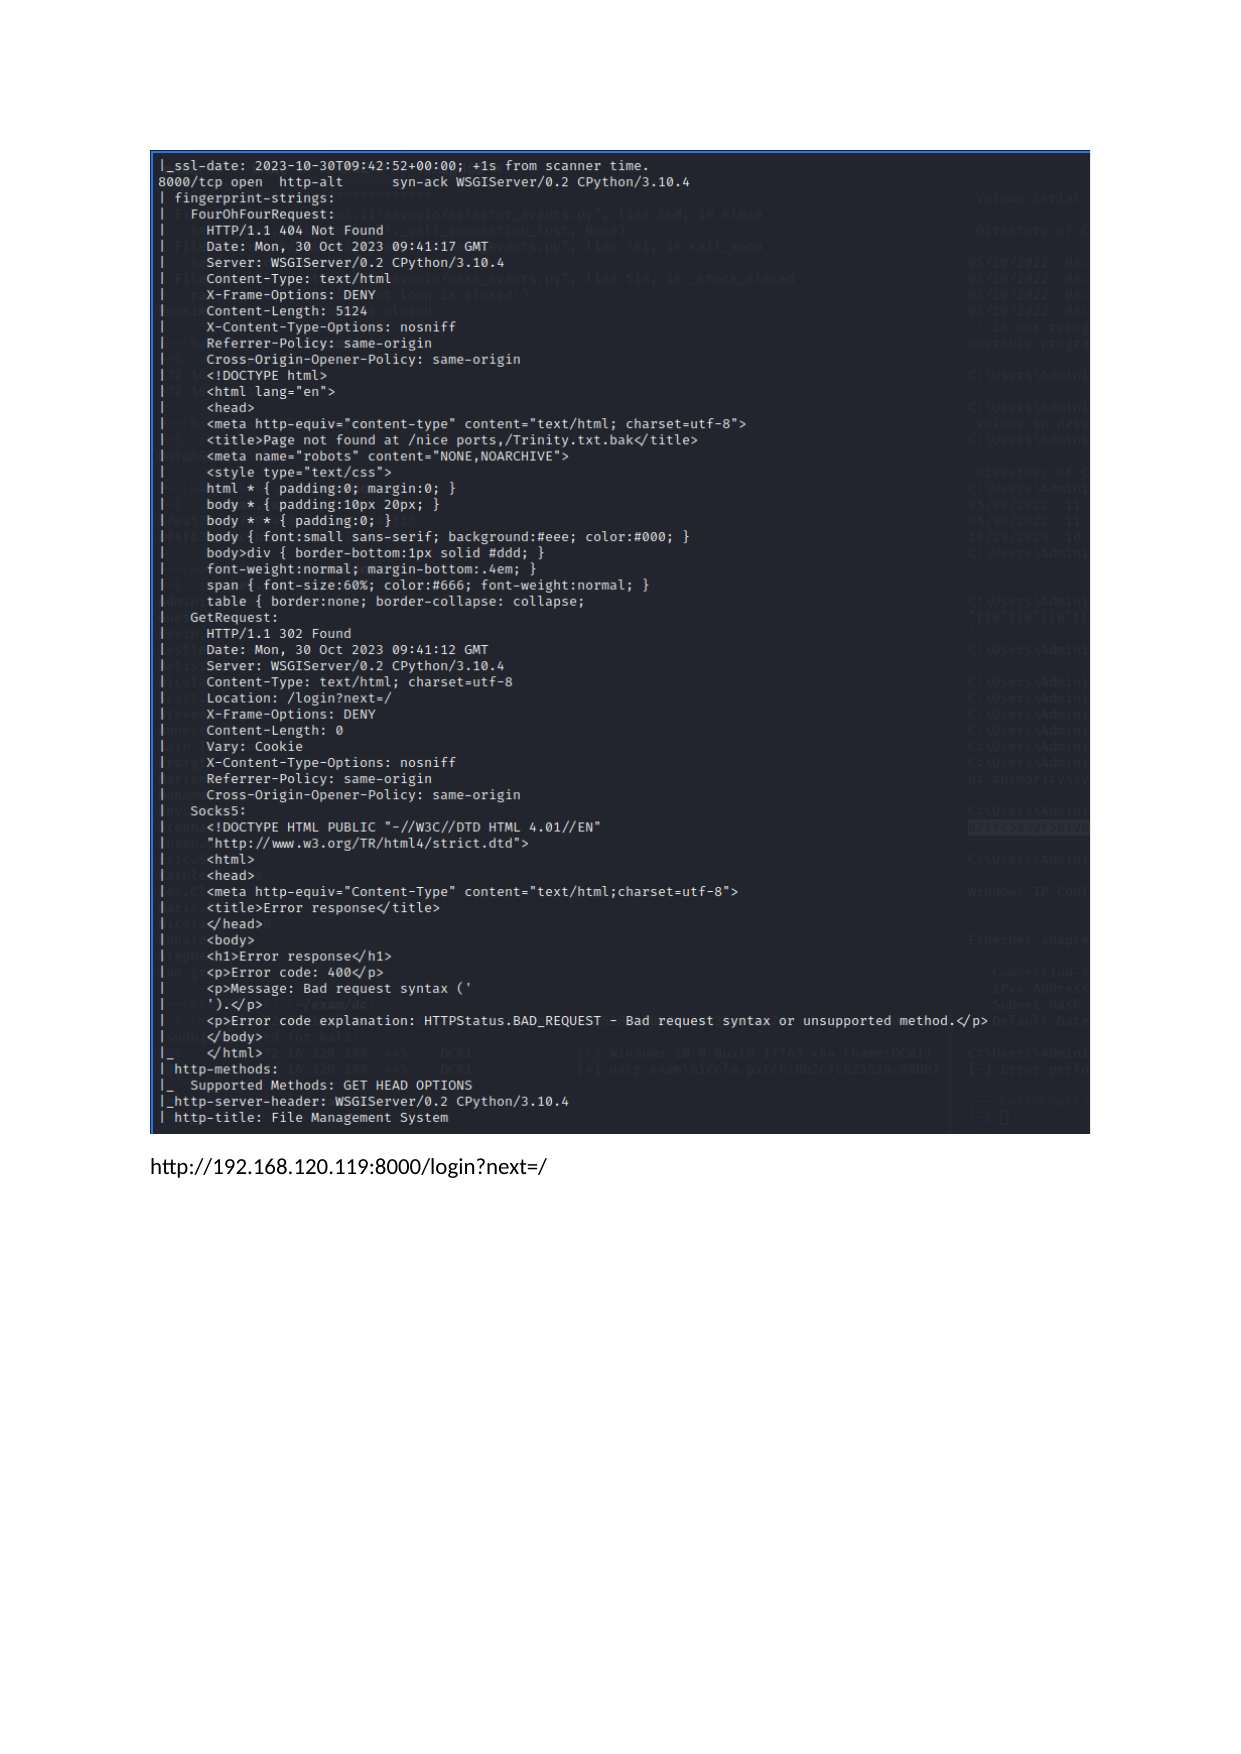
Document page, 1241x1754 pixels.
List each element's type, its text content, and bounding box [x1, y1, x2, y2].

picture [150, 150, 1091, 1134]
text http://192.168.120.119:8000/login?next=/ [150, 1152, 1090, 1180]
